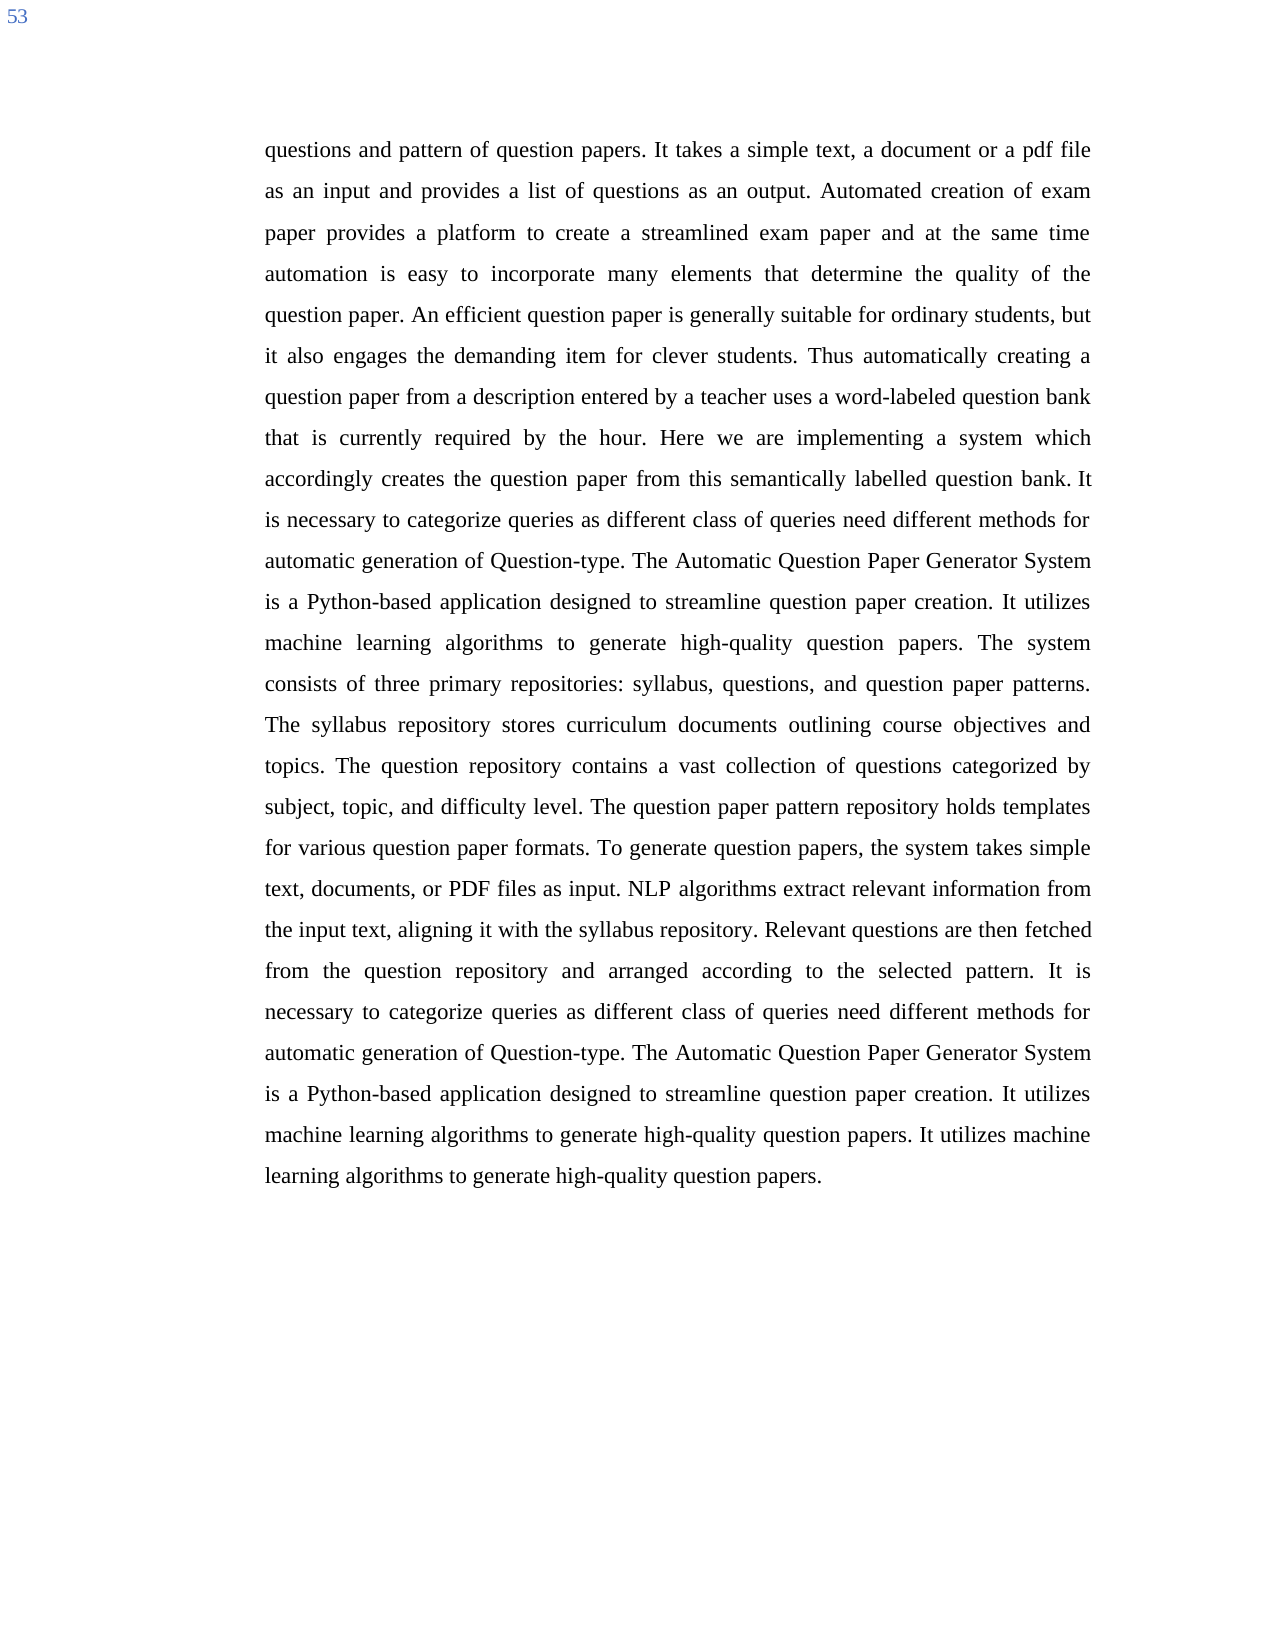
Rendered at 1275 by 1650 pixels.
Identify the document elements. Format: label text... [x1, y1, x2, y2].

text questions and pattern of question papers. It takes a simple text, a document or a pdf file as an input and provides a list of questions as an output. Automated creation of exam paper provides a platform to create a streamlined exam paper and at the same time automation is easy to incorporate many elements that determine the quality of the question paper. An efficient question paper is generally suitable for ordinary students, but it also engages the demanding item for clever students. Thus automatically creating a question paper from a description entered by a teacher uses a word-labeled question bank that is currently required by the hour. Here we are implementing a system which accordingly creates the question paper from this semantically labelled question bank. It is necessary to categorize queries as different class of queries need different methods for automatic generation of Question-type. The Automatic Question Paper Generator System is a Python-based application designed to streamline question paper creation. It utilizes machine learning algorithms to generate high-quality question papers. The system consists of three primary repositories: syllabus, questions, and question paper patterns. The syllabus repository stores curriculum documents outlining course objectives and topics. The question repository contains a vast collection of questions categorized by subject, topic, and difficulty level. The question paper pattern repository holds templates for various question paper formats. To generate question papers, the system takes simple text, documents, or PDF files as input. NLP algorithms extract relevant information from the input text, aligning it with the syllabus repository. Relevant questions are then fetched from the question repository and arranged according to the selected pattern. It is necessary to categorize queries as different class of queries need different methods for automatic generation of Question-type. The Automatic Question Paper Generator System is a Python-based application designed to streamline question paper creation. It utilizes machine learning algorithms to generate high-quality question papers. It utilizes machine learning algorithms to generate high-quality question papers. [264, 137, 1092, 1189]
